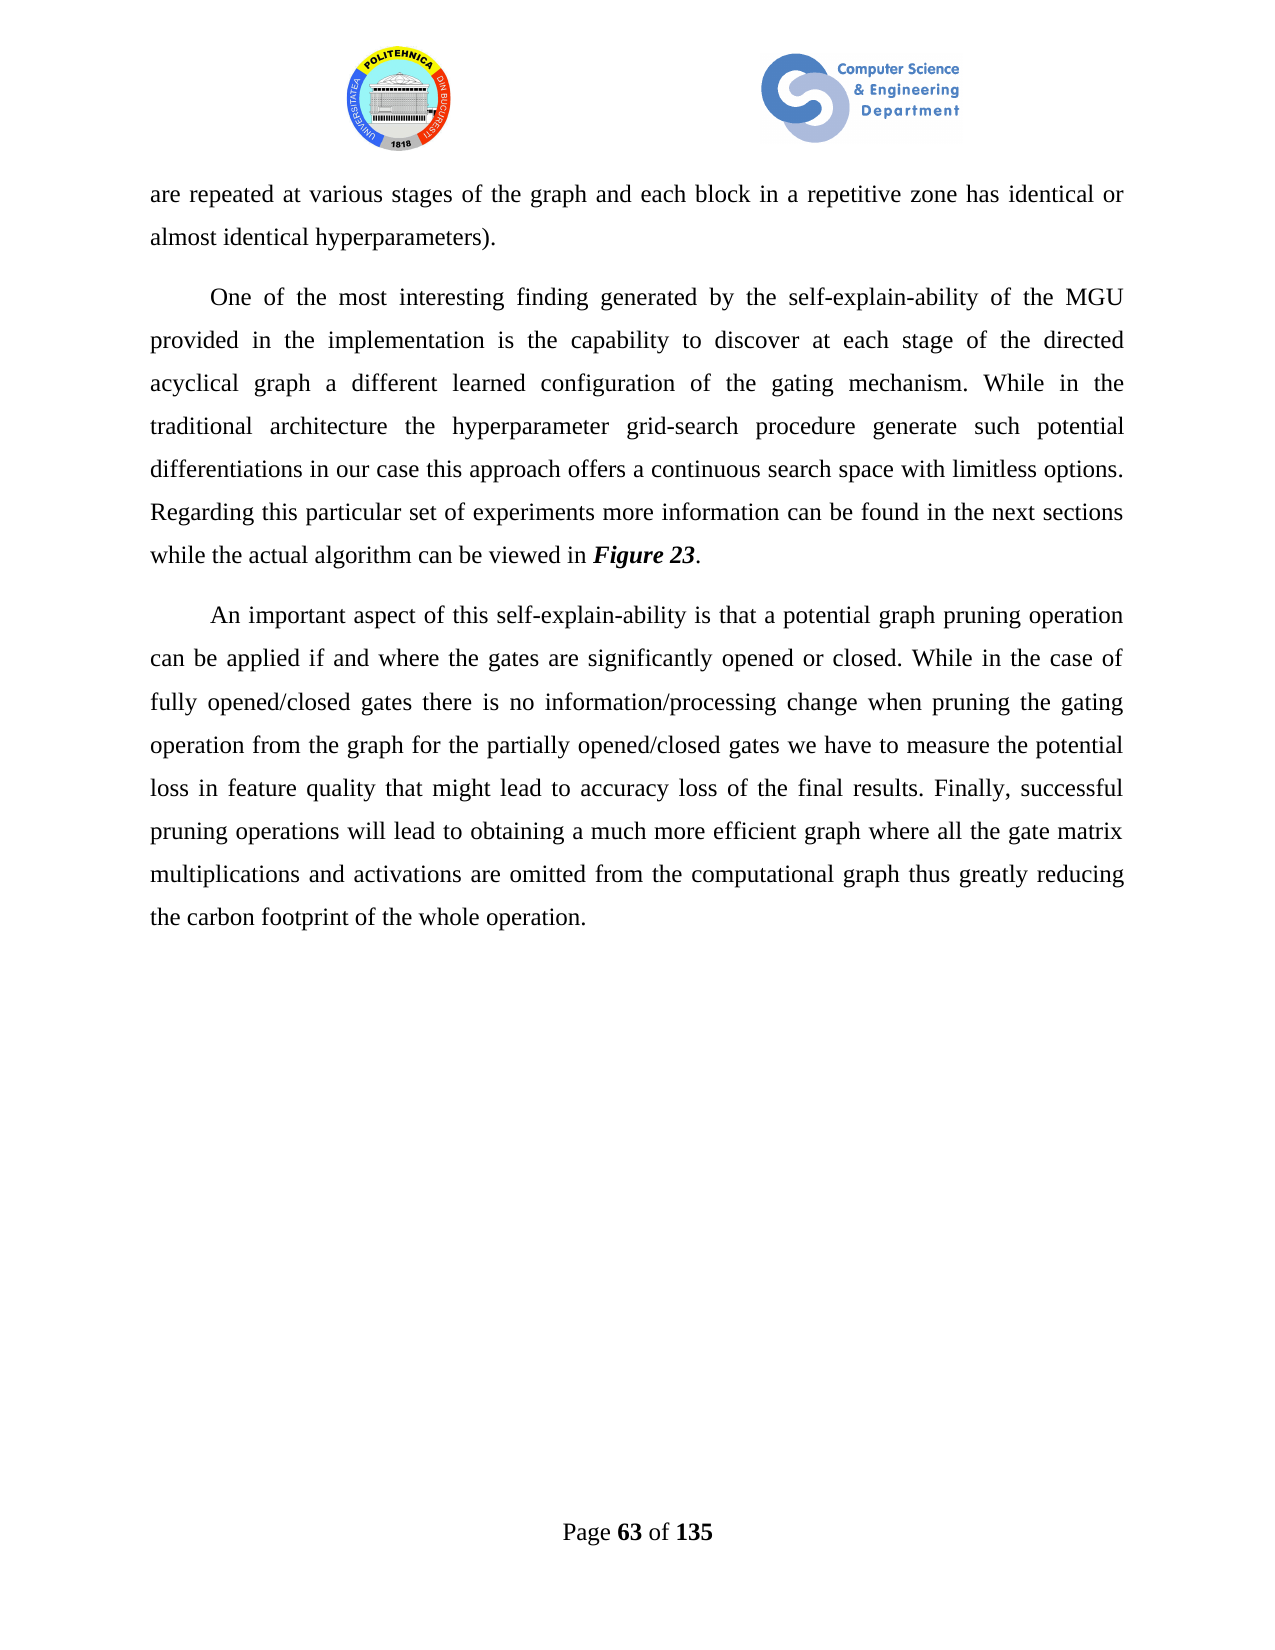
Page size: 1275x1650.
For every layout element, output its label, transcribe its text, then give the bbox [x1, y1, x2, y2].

text An important aspect of this self-explain-ability is that a potential graph pruning operation can be applied if and where the gates are significantly opened or closed. While in the case of fully opened/closed gates there is no information/processing change when pruning the gating operation from the graph for the partially opened/closed gates we have to measure the potential loss in feature quality that might lead to accuracy loss of the final results. Finally, successful pruning operations will lead to obtaining a much more efficient graph where all the gate matrix multiplications and activations are omitted from the computational graph thus greatly reducing the carbon footprint of the whole operation. [150, 600, 1125, 931]
picture [346, 46, 451, 151]
text One of the most interesting finding generated by the self-explain-ability of the MGU provided in the implementation is the capability to discover at each stage of the directed acyclical graph a different learned configuration of the gating mechanism. While in the traditional architecture the hyperparameter grid-search procedure generate such potential differentiations in our case this approach offers a continuous search space with limitless options. Regarding this particular set of experiments more information can be found in the next sections while the actual algorithm can be viewed in Figure 23. [150, 282, 1125, 569]
picture [760, 53, 963, 144]
